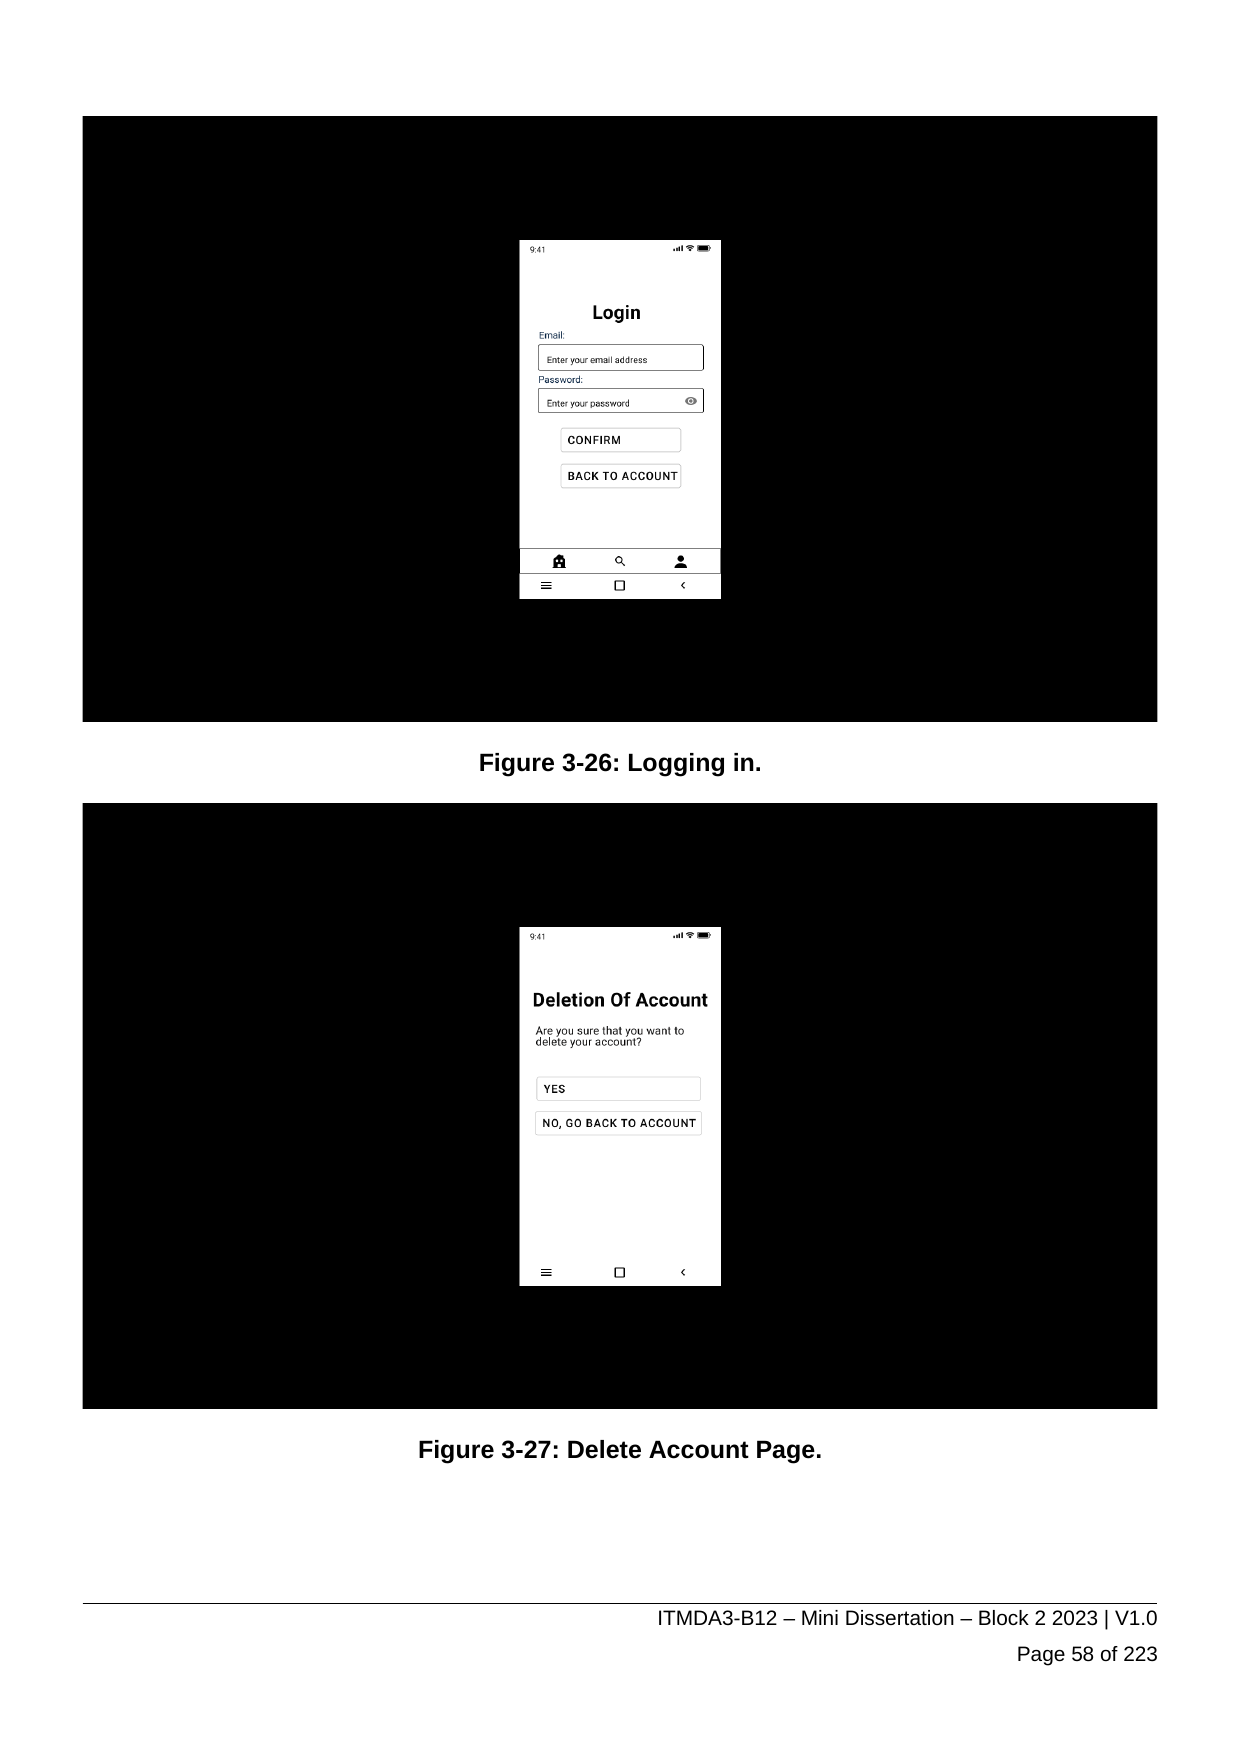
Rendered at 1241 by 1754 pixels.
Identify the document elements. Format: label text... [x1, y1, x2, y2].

picture [82, 803, 1158, 1409]
picture [82, 116, 1158, 722]
